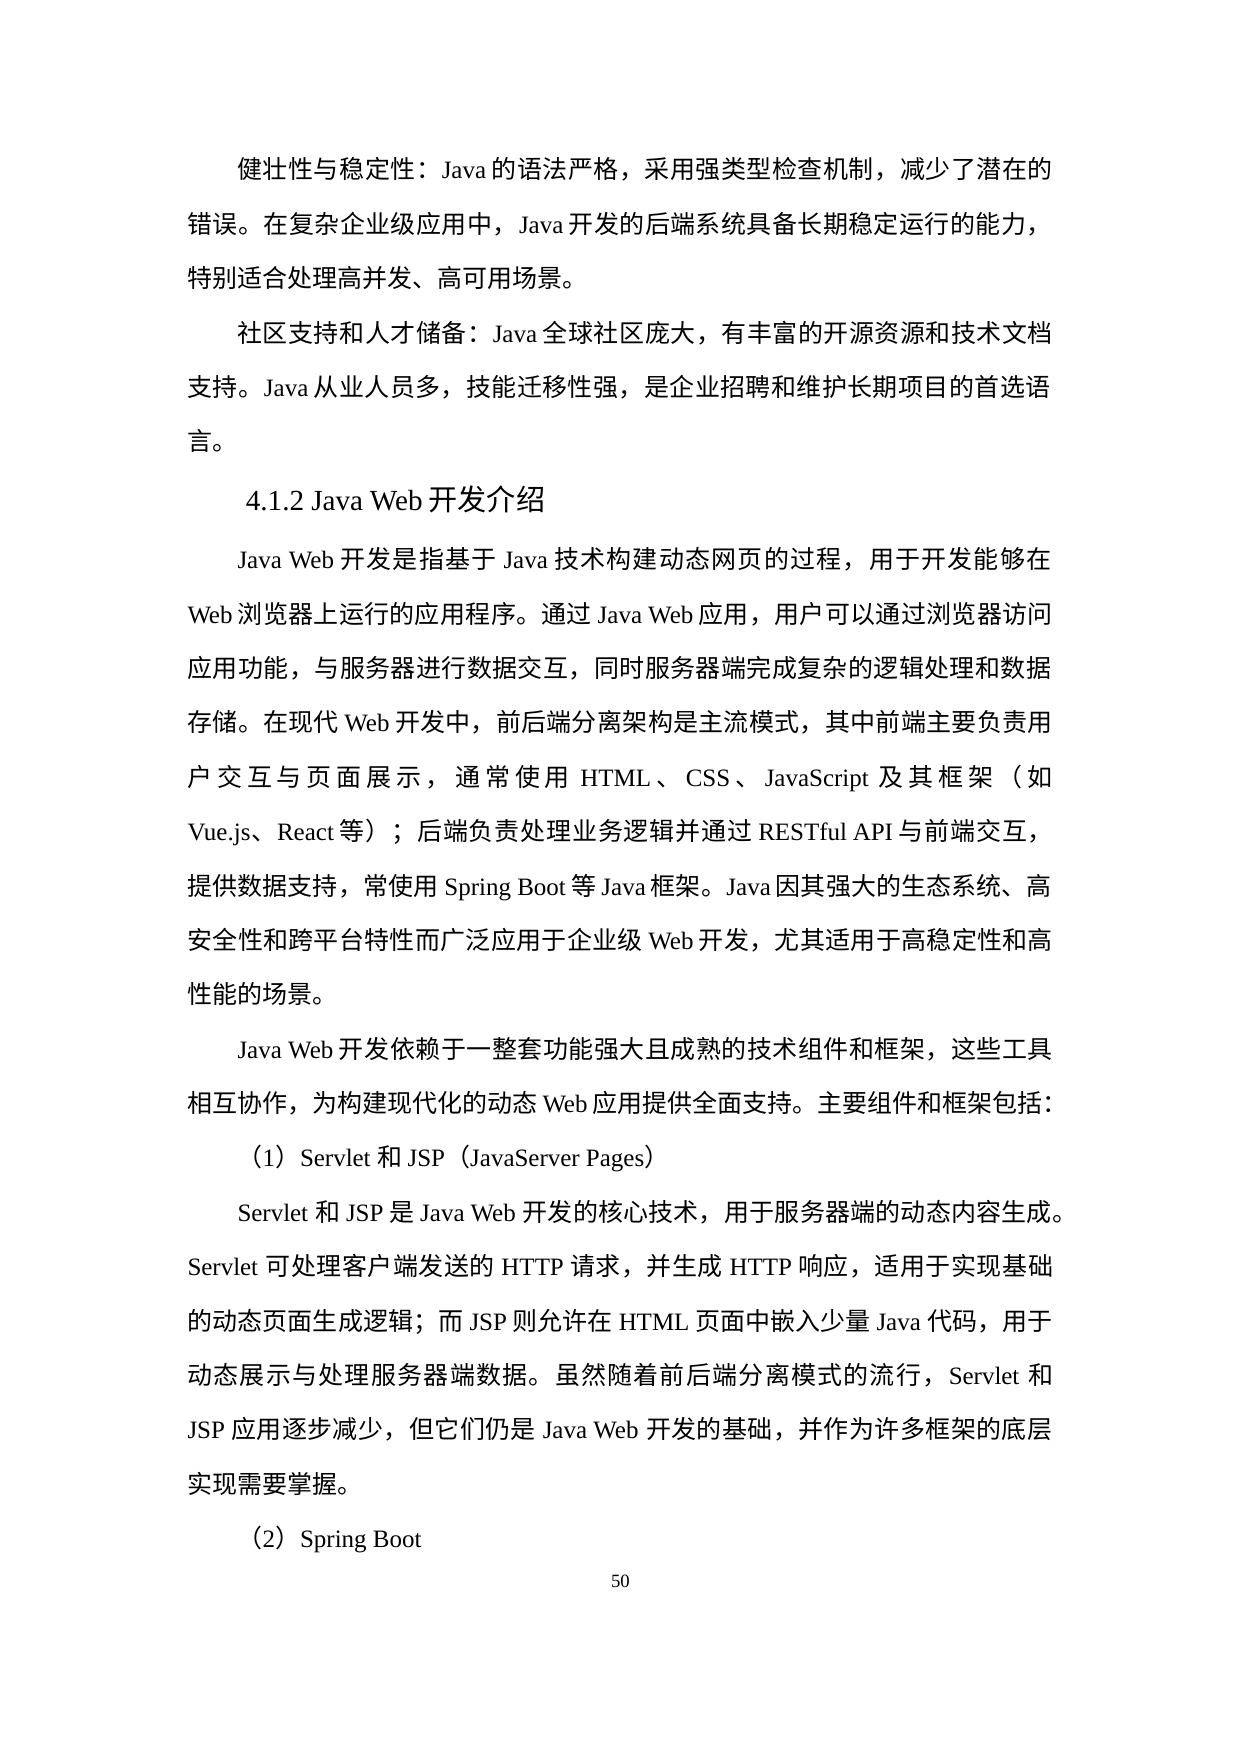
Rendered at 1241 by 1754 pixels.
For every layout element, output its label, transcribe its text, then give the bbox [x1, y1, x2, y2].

text Java Web开发是指基于Java技术构建动态网页的过程，用于开发能够在Web浏览器上运行的应用程序。通过Java Web应用，用户可以通过浏览器访问应用功能，与服务器进行数据交互，同时服务器端完成复杂的逻辑处理和数据存储。在现代Web开发中，前后端分离架构是主流模式，其中前端主要负责用户交互与页面展示，通常使用HTML、CSS、JavaScript及其框架（如Vue.js、React等）；后端负责处理业务逻辑并通过RESTful API与前端交互，提供数据支持，常使用Spring Boot等Java框架。Java因其强大的生态系统、高安全性和跨平台特性而广泛应用于企业级Web开发，尤其适用于高稳定性和高性能的场景。 [187, 540, 1053, 1011]
text （1）Servlet 和 JSP（JavaServer Pages） [187, 1138, 1053, 1174]
text Java Web开发依赖于一整套功能强大且成熟的技术组件和框架，这些工具相互协作，为构建现代化的动态Web应用提供全面支持。主要组件和框架包括： [187, 1029, 1053, 1120]
text 社区支持和人才储备：Java全球社区庞大，有丰富的开源资源和技术文档支持。Java从业人员多，技能迁移性强，是企业招聘和维护长期项目的首选语言。 [187, 313, 1053, 458]
text （2）Spring Boot [187, 1518, 1053, 1555]
text 健壮性与稳定性：Java的语法严格，采用强类型检查机制，减少了潜在的错误。在复杂企业级应用中，Java开发的后端系统具备长期稳定运行的能力，特别适合处理高并发、高可用场景。 [187, 150, 1053, 295]
subtitle Java Web开发介绍 [187, 476, 1053, 518]
text Servlet 和 JSP 是 Java Web 开发的核心技术，用于服务器端的动态内容生成。Servlet 可处理客户端发送的 HTTP 请求，并生成 HTTP 响应，适用于实现基础的动态页面生成逻辑；而 JSP 则允许在 HTML 页面中嵌入少量 Java 代码，用于动态展示与处理服务器端数据。虽然随着前后端分离模式的流行，Servlet 和 JSP 应用逐步减少，但它们仍是 Java Web 开发的基础，并作为许多框架的底层实现需要掌握。 [187, 1192, 1053, 1500]
